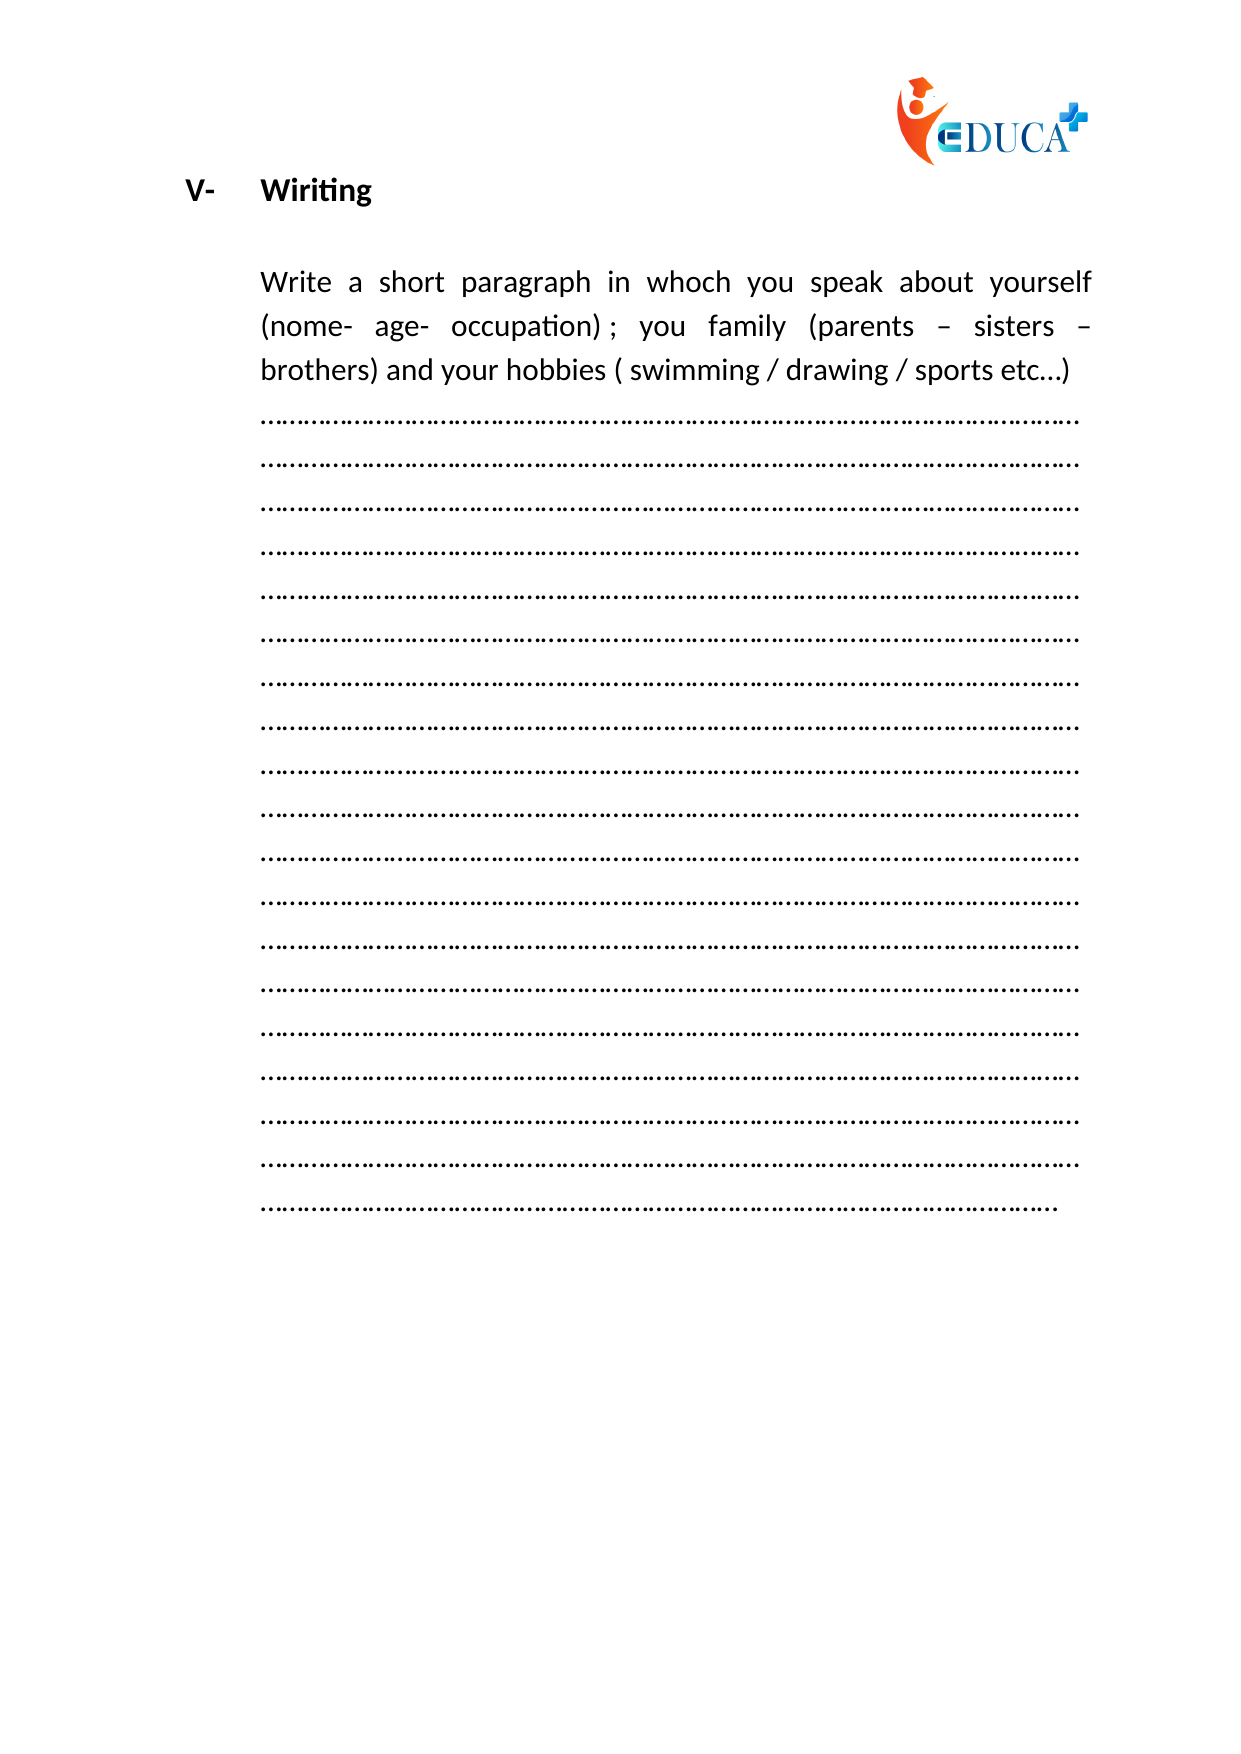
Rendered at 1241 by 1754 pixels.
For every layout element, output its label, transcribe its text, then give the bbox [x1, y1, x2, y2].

list ………………………………………………………………………………………………………………………………………………………………………………………………………………………………………………………………………………………………………………………………………………………………………………………………………………………………………………………………………………………………………………………………………………………………………………………………………………………………………………………………………………………………………………………………………………………………………………………………………………………………………………………………………………………………………………………………………………………………………………………………………………………………………………………………………………………………………………………………………………………………………………………………………………………………………………………………………………………………………………………………………………………………………………………………………………………………………………………………………………………………………………………………………………………………………………………………………………………………………………………………………………………………………………………………………………………………………………………………………………………………………………………………………………………………………………………………………………………………………………………………… [260, 394, 1093, 1219]
picture [890, 73, 1093, 169]
list Wiriting [185, 169, 1093, 210]
list Write a short paragraph in whoch you speak about yourself (nome- age- occupation) ; you family (parents – sisters – brothers) and your hobbies ( swimming / drawing / sports etc…) [260, 262, 1093, 388]
